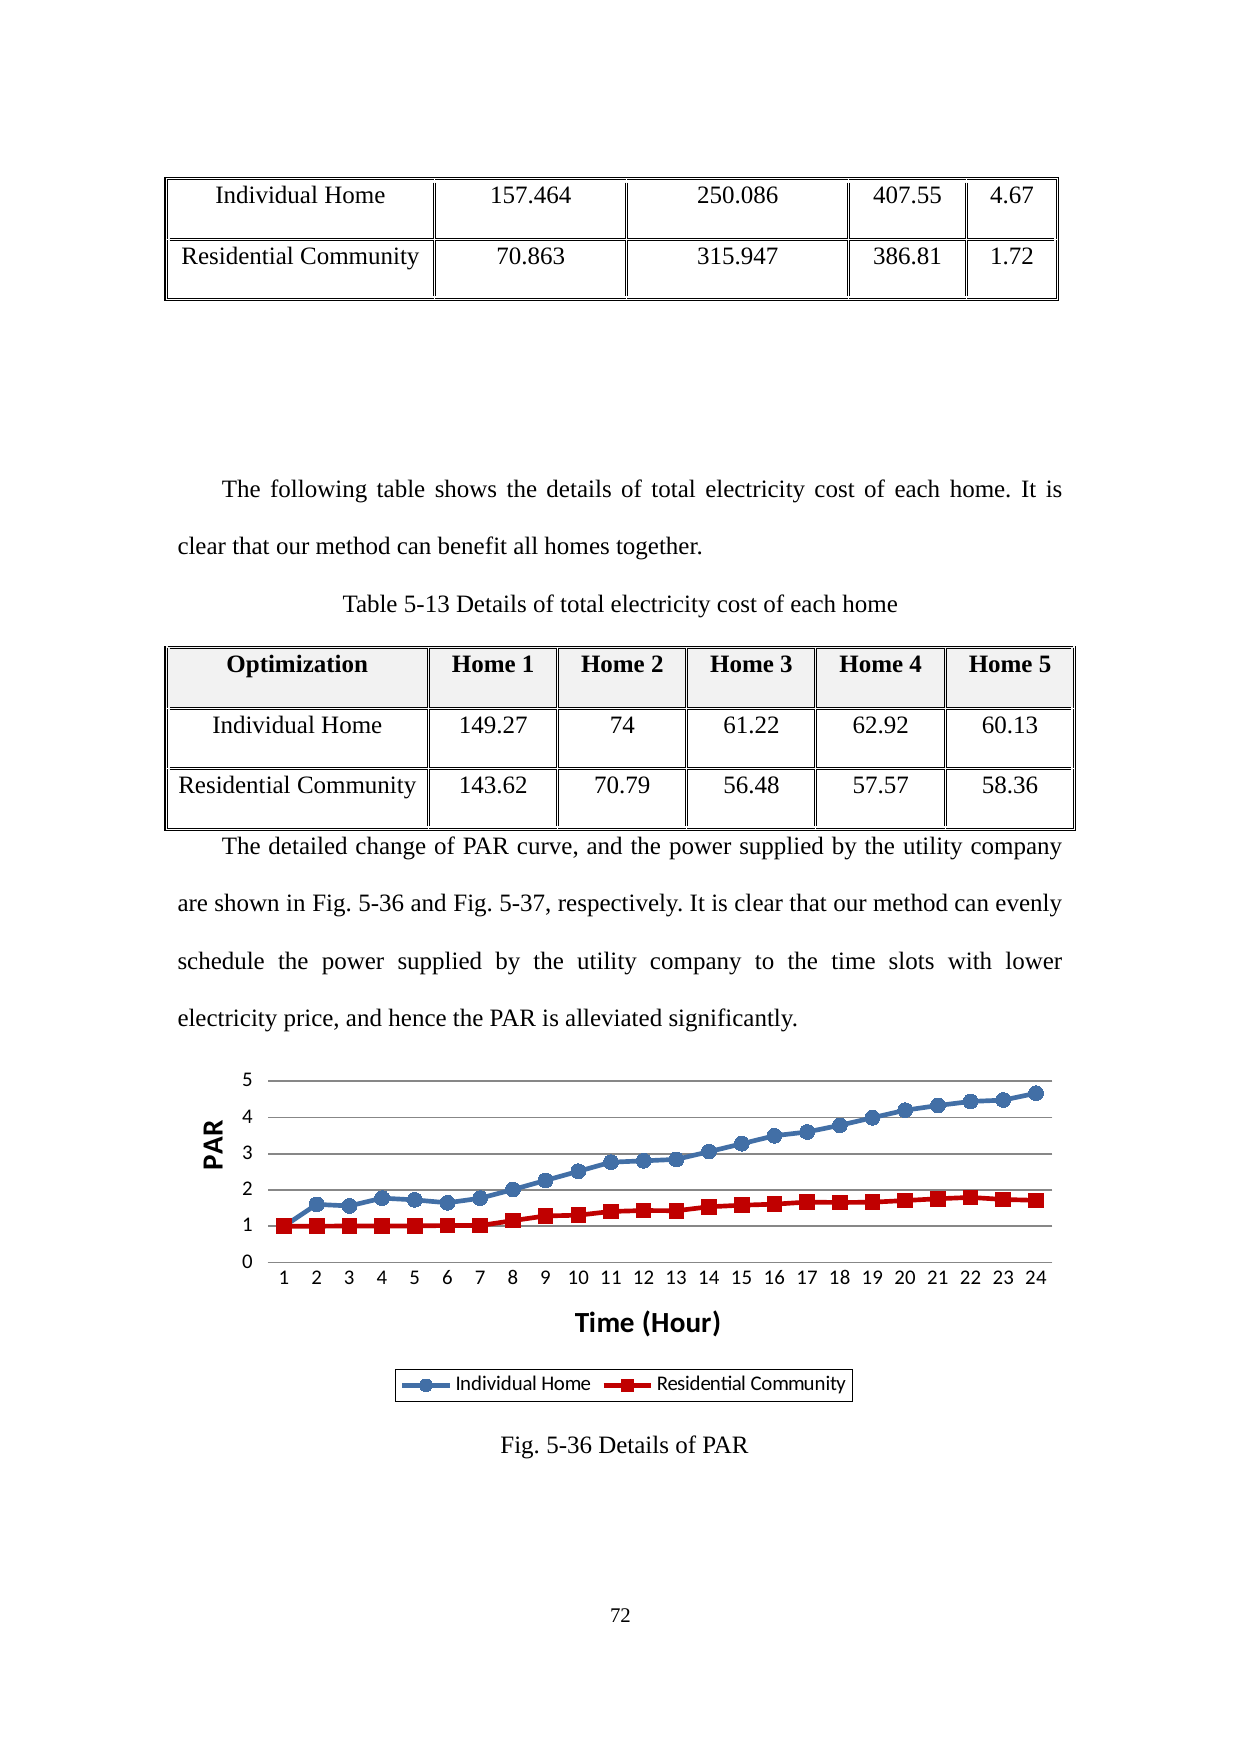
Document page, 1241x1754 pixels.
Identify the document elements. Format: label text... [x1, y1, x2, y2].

table_cell 143.62 [428, 770, 557, 828]
table_cell 1.72 [966, 238, 1056, 298]
table_cell 157.464 [435, 178, 627, 238]
table_cell 70.79 [558, 767, 687, 828]
table_cell 61.22 [688, 710, 814, 767]
table_cell Optimization [166, 646, 428, 707]
table_cell 57.57 [816, 770, 945, 828]
table_cell Home 3 [688, 649, 814, 707]
table_cell Individual Home [168, 180, 434, 238]
table_cell 70.863 [435, 238, 627, 298]
table_cell Home 5 [945, 646, 1074, 707]
table_cell 74 [559, 710, 685, 767]
table_cell 58.36 [945, 767, 1074, 828]
table_cell 149.27 [430, 710, 556, 767]
text The following table shows the details of total electricity cost of each home. It is clear that our method can benefit all homes together. [177, 474, 1063, 560]
table_cell 250.086 [627, 180, 848, 238]
table_cell Residential Community [166, 767, 428, 828]
table_cell 386.81 [848, 241, 966, 298]
table_cell Home 1 [430, 649, 556, 707]
table_cell Home 4 [817, 649, 944, 707]
table_cell 315.947 [627, 241, 848, 298]
table_cell 407.55 [848, 180, 966, 238]
table_cell 62.92 [817, 710, 944, 767]
table_cell Home 2 [559, 649, 685, 707]
table_cell Residential Community [168, 238, 434, 298]
table_cell 4.67 [966, 180, 1056, 238]
table_cell 56.48 [687, 767, 816, 828]
table_cell 60.13 [947, 707, 1073, 767]
table_cell Individual Home [168, 707, 427, 767]
table_header [174, 1061, 1074, 1430]
